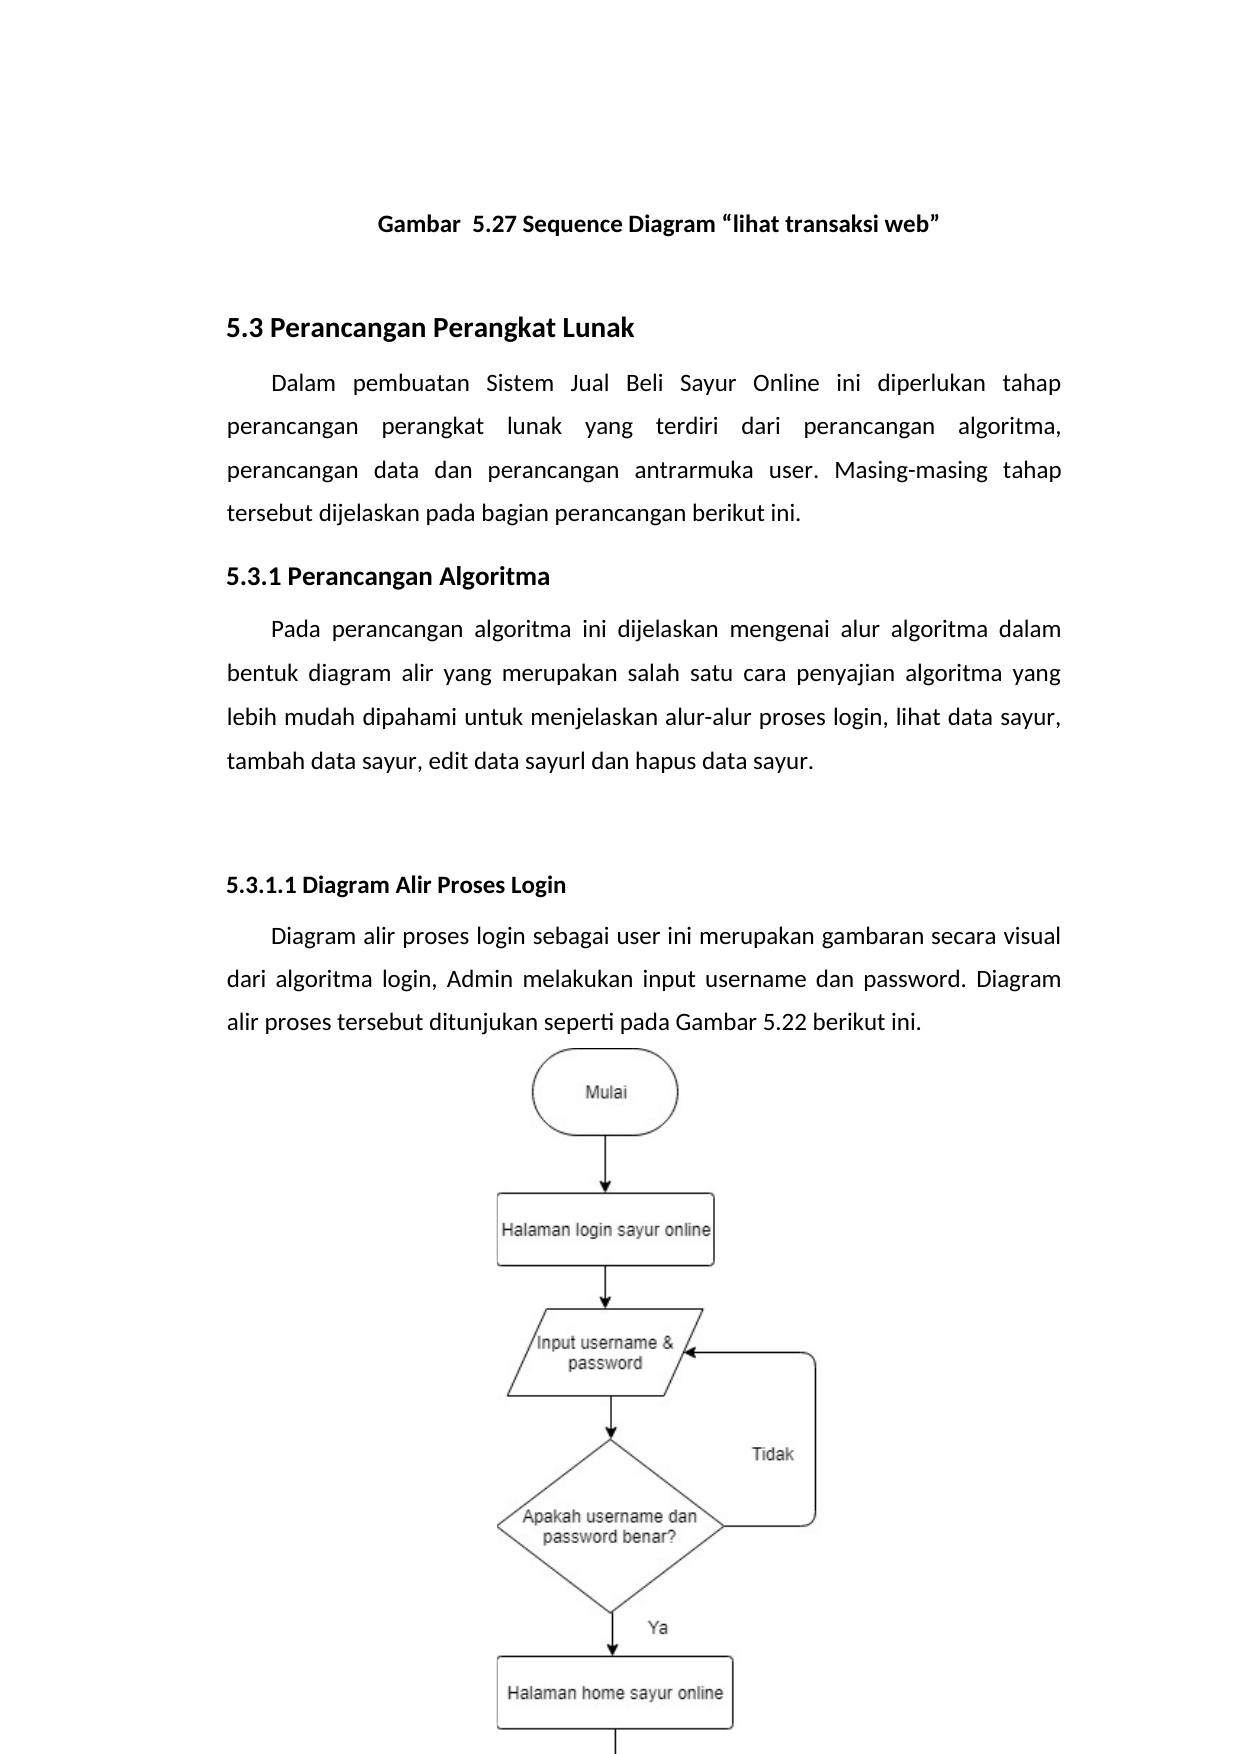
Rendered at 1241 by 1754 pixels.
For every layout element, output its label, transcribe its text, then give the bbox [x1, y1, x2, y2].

subtitle 5.3.1 Perancangan Algoritma [226, 559, 1092, 592]
text Diagram alir proses login sebagai user ini merupakan gambaran secara visual dari algoritma login, Admin melakukan input username dan password. Diagram alir proses tersebut ditunjukan seperti pada Gambar 5.22 berikut ini. [227, 920, 1062, 1036]
text Dalam pembuatan Sistem Jual Beli Sayur Online ini diperlukan tahap perancangan perangkat lunak yang terdiri dari perancangan algoritma, perancangan data dan perancangan antrarmuka user. Masing-masing tahap tersebut dijelaskan pada bagian perancangan berikut ini. [227, 367, 1062, 528]
subtitle Gambar 5.27 Sequence Diagram “lihat transaksi web” [226, 208, 1092, 239]
subtitle 5.3 Perancangan Perangkat Lunak [226, 309, 1092, 344]
picture [496, 1048, 828, 1754]
text Pada perancangan algoritma ini dijelaskan mengenai alur algoritma dalam bentuk diagram alir yang merupakan salah satu cara penyajian algoritma yang lebih mudah dipahami untuk menjelaskan alur-alur proses login, lihat data sayur, tambah data sayur, edit data sayurl dan hapus data sayur. [227, 613, 1062, 776]
subtitle 5.3.1.1 Diagram Alir Proses Login [226, 869, 1092, 899]
